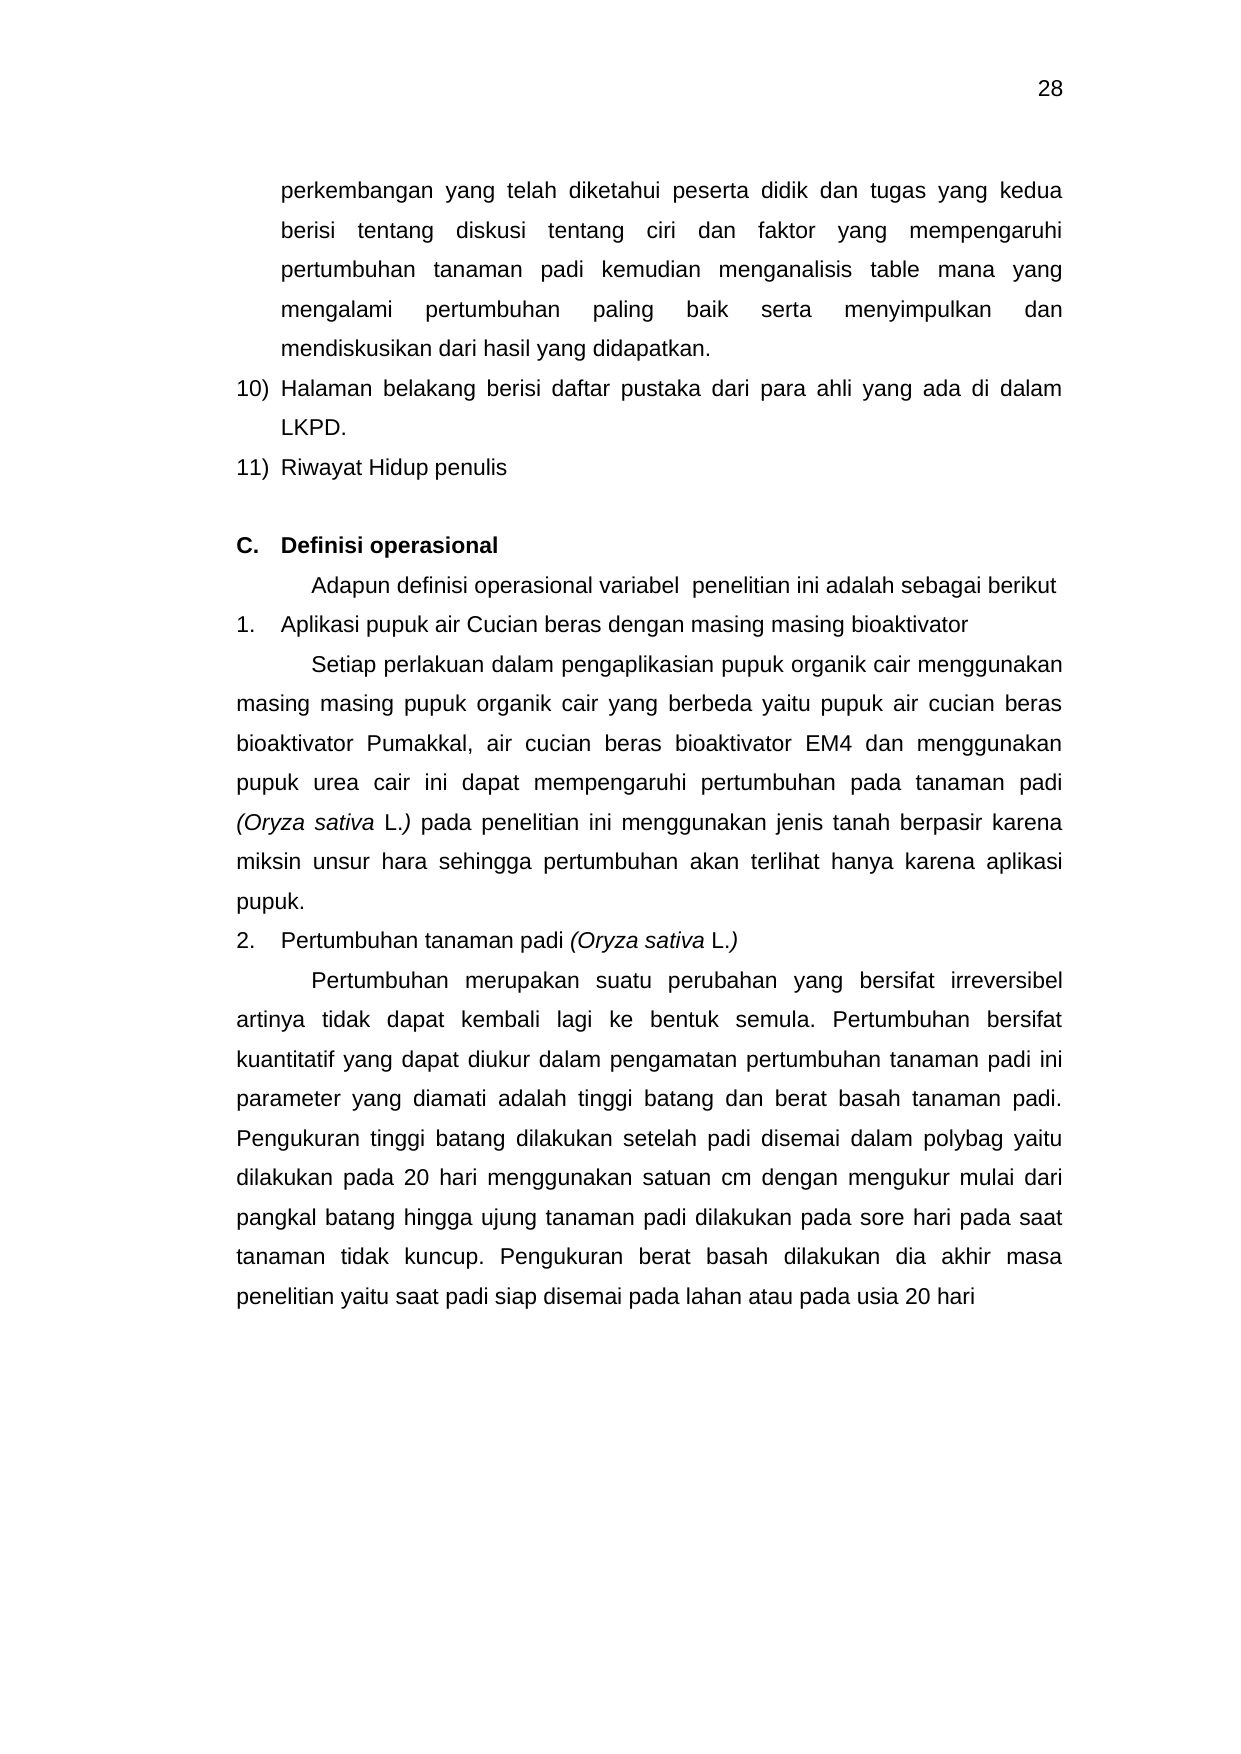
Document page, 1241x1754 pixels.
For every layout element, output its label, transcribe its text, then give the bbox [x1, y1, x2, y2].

list Riwayat Hidup penulis [236, 453, 1063, 480]
list Aplikasi pupuk air Cucian beras dengan masing masing bioaktivator [236, 611, 1063, 638]
list Halaman belakang berisi daftar pustaka dari para ahli yang ada di dalam LKPD. [236, 374, 1063, 440]
text Setiap perlakuan dalam pengaplikasian pupuk organik cair menggunakan masing masing pupuk organik cair yang berbeda yaitu pupuk air cucian beras bioaktivator Pumakkal, air cucian beras bioaktivator EM4 dan menggunakan pupuk urea cair ini dapat mempengaruhi pertumbuhan pada tanaman padi (Oryza sativa L.) pada penelitian ini menggunakan jenis tanah berpasir karena miksin unsur hara sehingga pertumbuhan akan terlihat hanya karena aplikasi pupuk. [236, 651, 1063, 914]
list Definisi operasional [236, 532, 1063, 559]
text Adapun definisi operasional variabel penelitian ini adalah sebagai berikut [236, 572, 1063, 598]
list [236, 177, 1063, 361]
list Pertumbuhan tanaman padi (Oryza sativa L.) [236, 927, 1063, 954]
text Pertumbuhan merupakan suatu perubahan yang bersifat irreversibel artinya tidak dapat kembali lagi ke bentuk semula. Pertumbuhan bersifat kuantitatif yang dapat diukur dalam pengamatan pertumbuhan tanaman padi ini parameter yang diamati adalah tinggi batang dan berat basah tanaman padi. Pengukuran tinggi batang dilakukan setelah padi disemai dalam polybag yaitu dilakukan pada 20 hari menggunakan satuan cm dengan mengukur mulai dari pangkal batang hingga ujung tanaman padi dilakukan pada sore hari pada saat tanaman tidak kuncup. Pengukuran berat basah dilakukan dia akhir masa penelitian yaitu saat padi siap disemai pada lahan atau pada usia 20 hari [236, 967, 1063, 1309]
